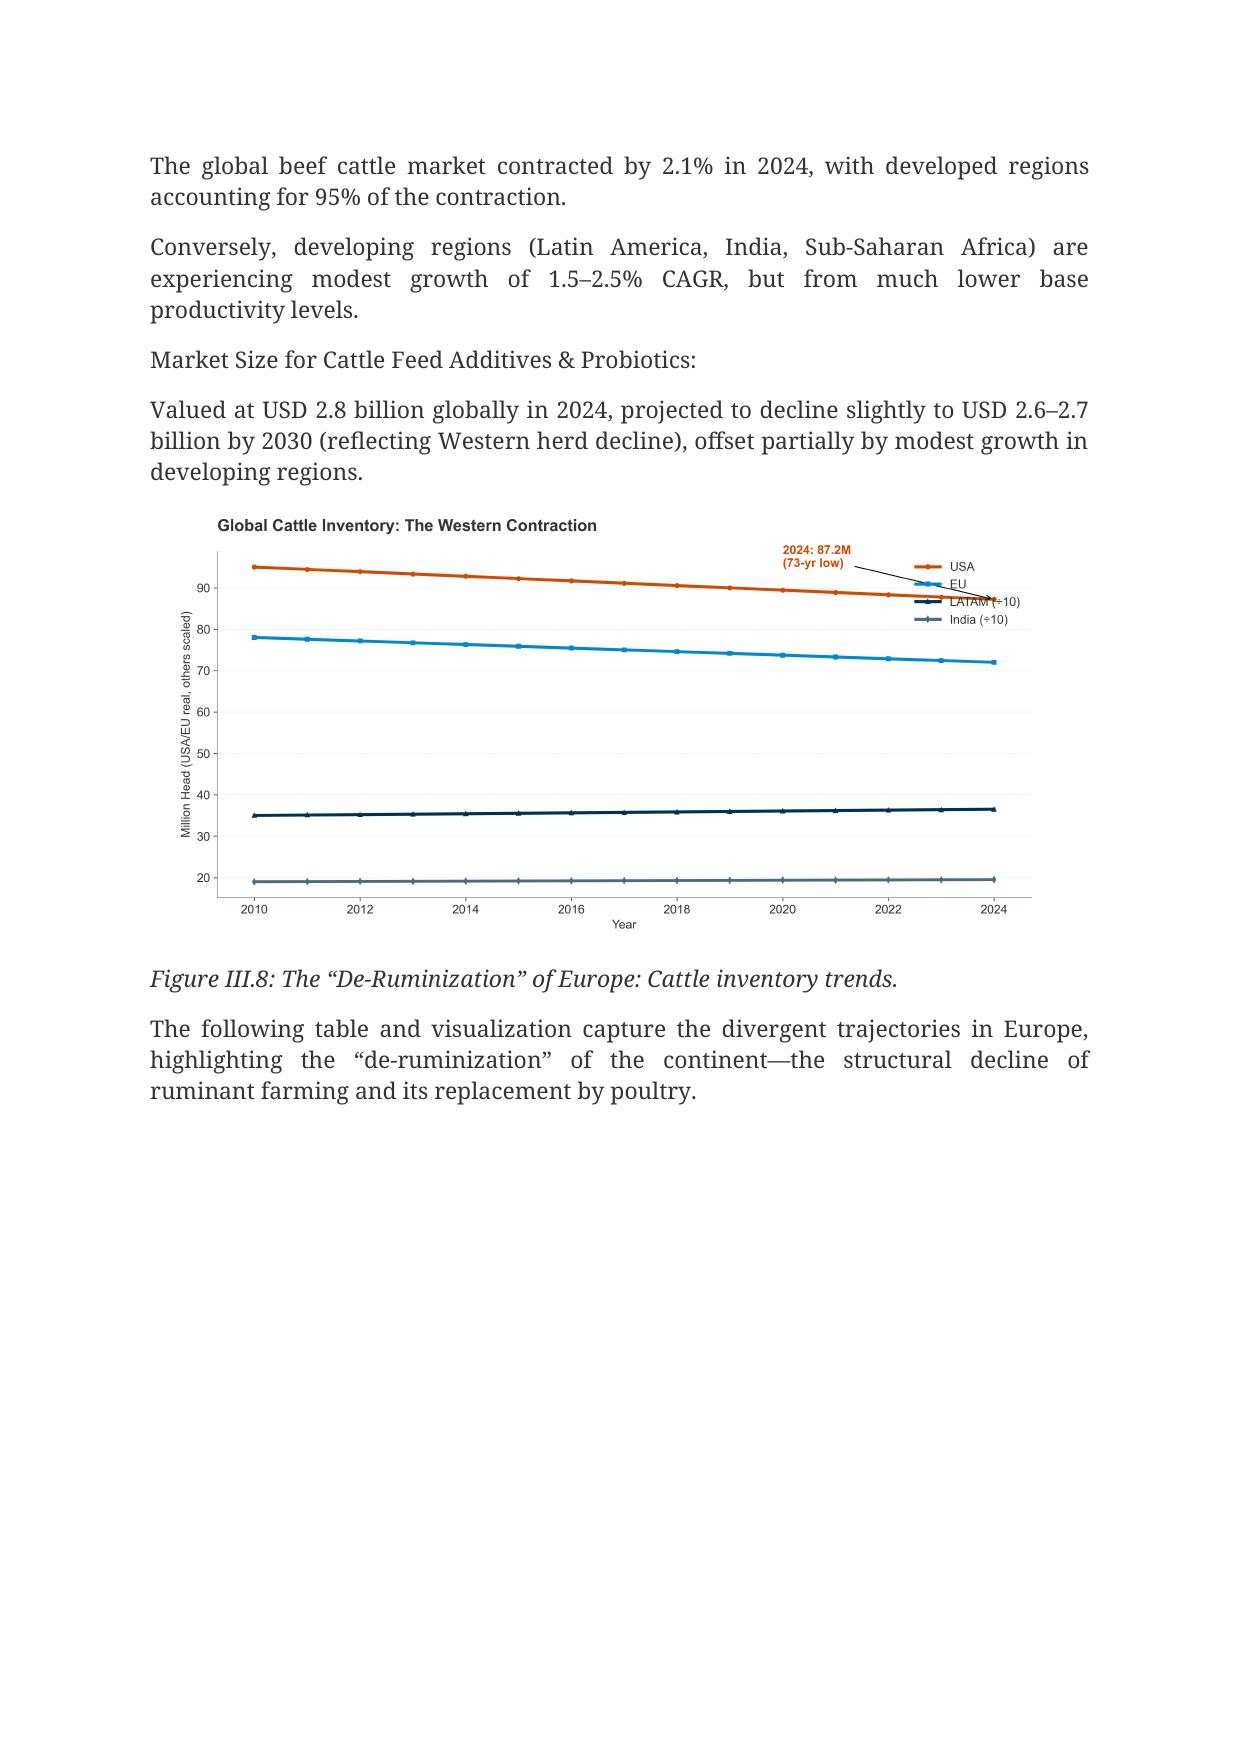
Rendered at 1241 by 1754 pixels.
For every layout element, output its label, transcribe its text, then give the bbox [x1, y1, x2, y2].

text Valued at USD 2.8 billion globally in 2024, projected to decline slightly to USD 2.6–2.7 billion by 2030 (reflecting Western herd decline), offset partially by modest growth in developing regions. [150, 394, 1090, 487]
picture [168, 506, 1044, 944]
text Market Size for Cattle Feed Additives & Probiotics: [150, 344, 1090, 375]
text Conversely, developing regions (Latin America, India, Sub-Saharan Africa) are experiencing modest growth of 1.5–2.5% CAGR, but from much lower base productivity levels. [150, 231, 1090, 325]
text The following table and visualization capture the divergent trajectories in Europe, highlighting the “de-ruminization” of the continent—the structural decline of ruminant farming and its replacement by poultry. [150, 1012, 1090, 1106]
text Figure III.8: The “De-Ruminization” of Europe: Cattle inventory trends. [150, 962, 1090, 994]
text The global beef cattle market contracted by 2.1% in 2024, with developed regions accounting for 95% of the contraction. [150, 150, 1090, 212]
